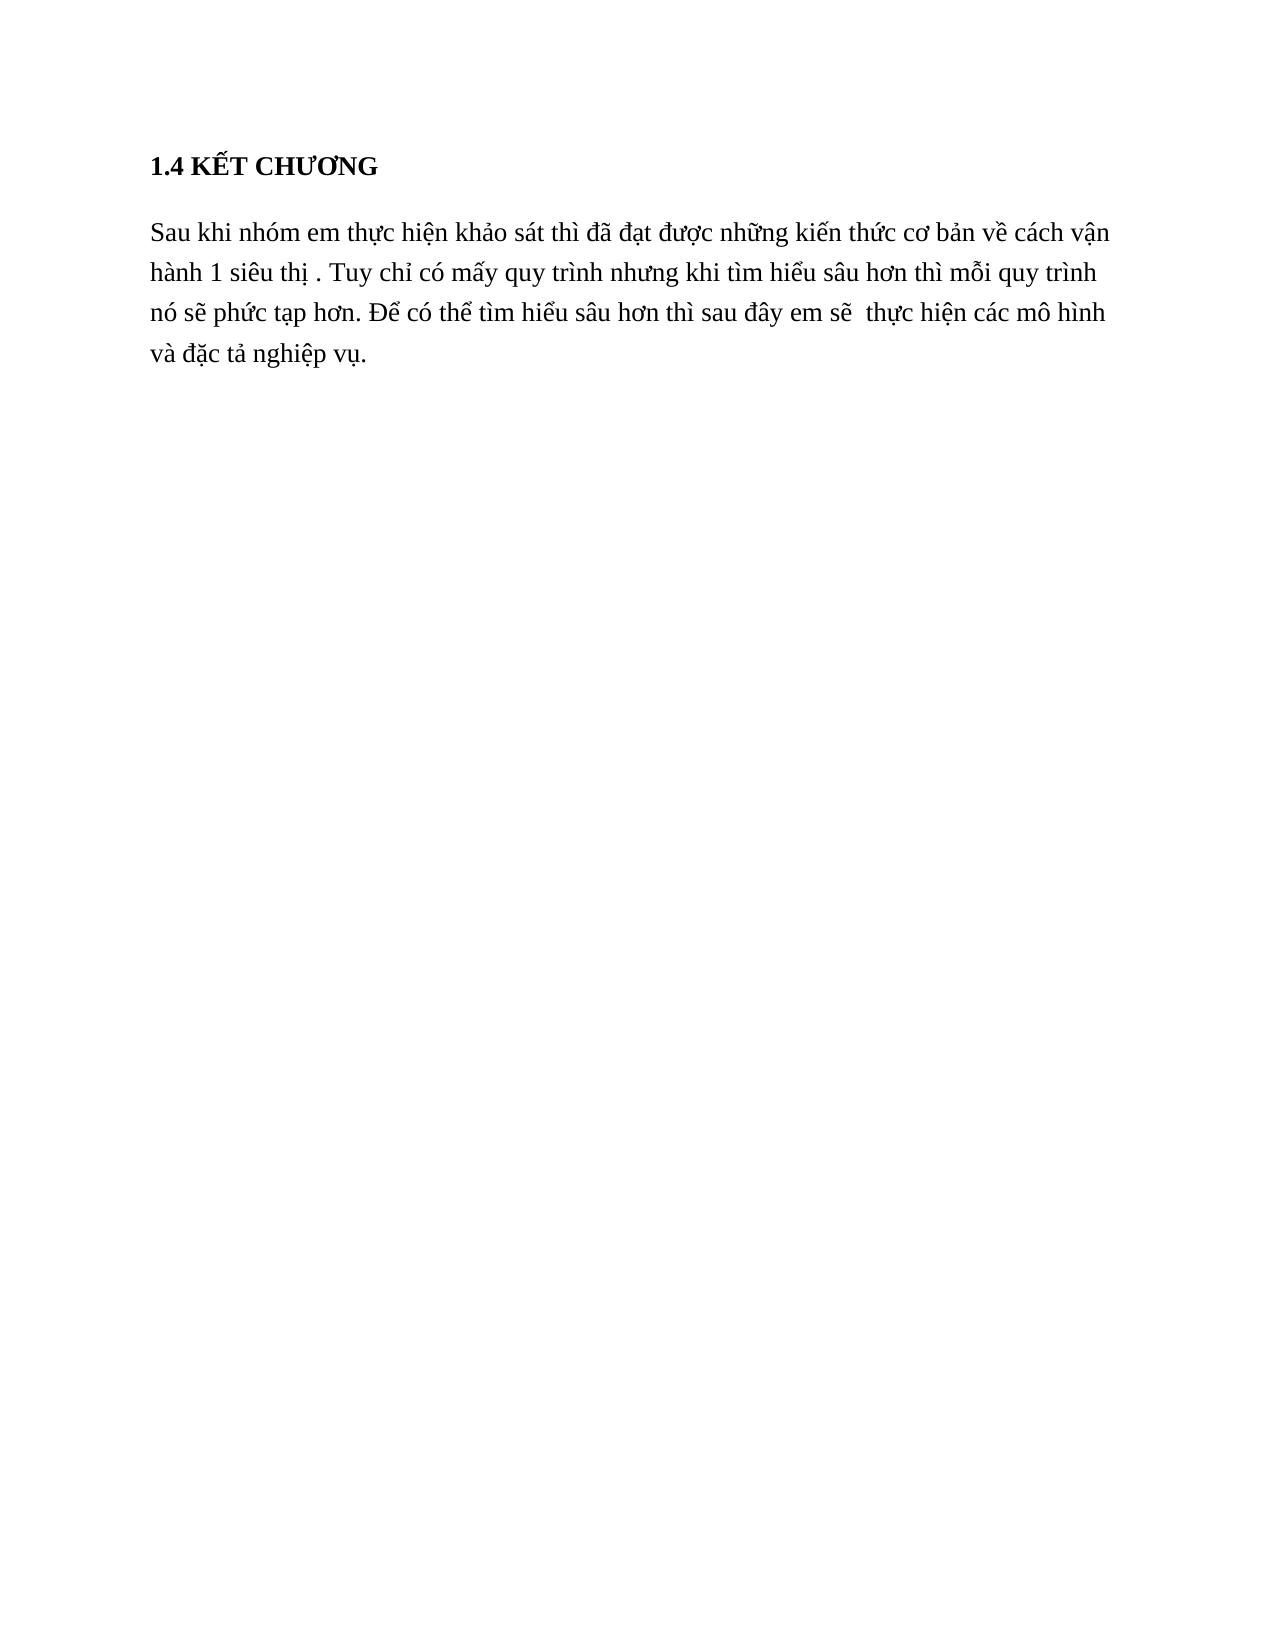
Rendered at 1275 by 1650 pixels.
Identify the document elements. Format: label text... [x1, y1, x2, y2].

subtitle 1.4 KẾT CHƯƠNG [150, 150, 1125, 181]
text Sau khi nhóm em thực hiện khảo sát thì đã đạt được những kiến thức cơ bản về cách vận hành 1 siêu thị . Tuy chỉ có mấy quy trình nhưng khi tìm hiểu sâu hơn thì mỗi quy trình nó sẽ phức tạp hơn. Để có thể tìm hiểu sâu hơn thì sau đây em sẽ thực hiện các mô hình và đặc tả nghiệp vụ. [150, 216, 1125, 368]
